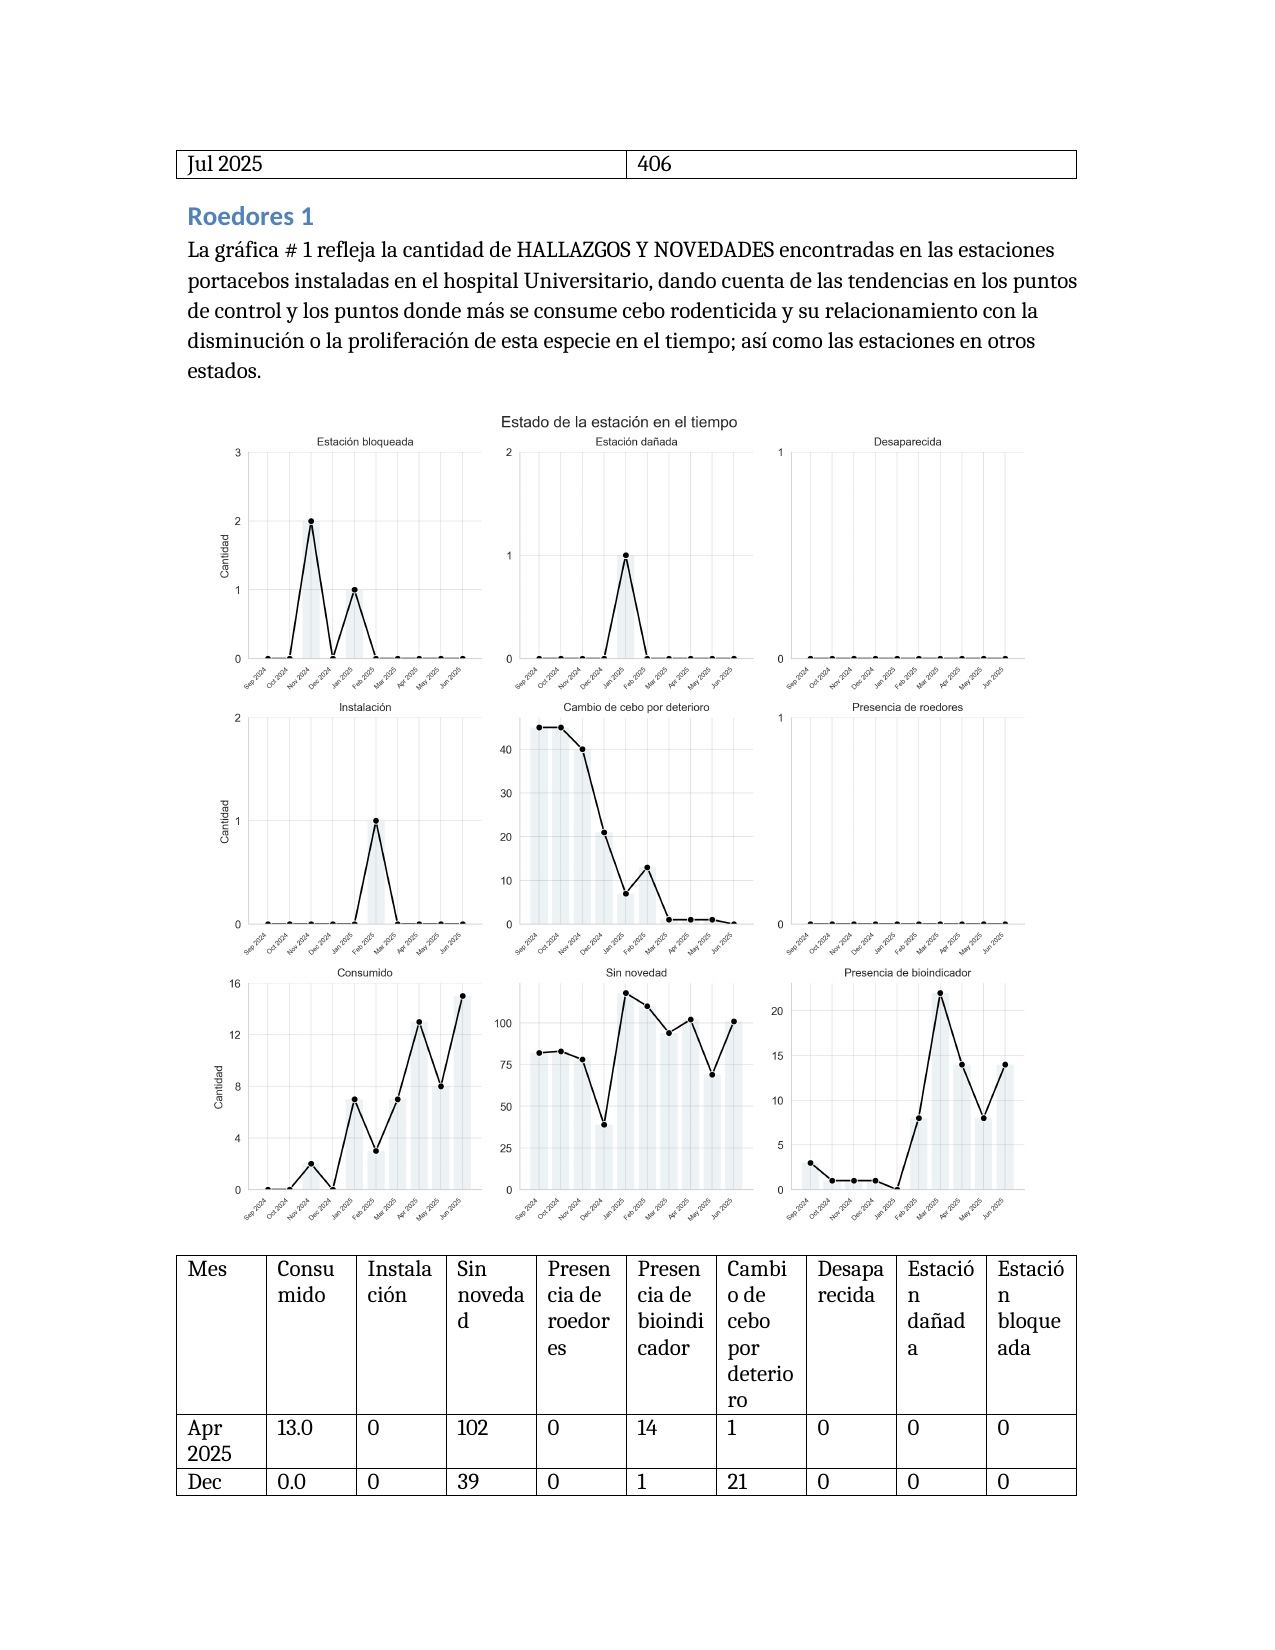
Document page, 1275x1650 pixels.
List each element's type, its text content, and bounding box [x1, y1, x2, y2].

table_cell 0 [807, 1469, 896, 1495]
table_cell 1 [627, 1469, 716, 1495]
table_cell 13.0 [267, 1415, 356, 1467]
table_cell 39 [447, 1469, 536, 1495]
table_header Mes [177, 1256, 266, 1414]
table_cell 0 [987, 1469, 1076, 1495]
table_cell 0 [537, 1415, 626, 1467]
table_header Presencia de bioindicador [627, 1256, 716, 1414]
table_cell 0 [807, 1415, 896, 1467]
subtitle Roedores 1 [187, 199, 1087, 232]
table_cell Apr 2025 [177, 1415, 266, 1467]
table_cell 1 [717, 1415, 806, 1467]
table_cell 14 [627, 1415, 716, 1467]
table_cell Dec 2024 [177, 1469, 266, 1495]
table_cell 0 [357, 1415, 446, 1467]
table_cell 21 [717, 1469, 806, 1495]
text La gráfica # 1 refleja la cantidad de HALLAZGOS Y NOVEDADES encontradas en las estaciones portacebos instaladas en el hospital Universitario, dando cuenta de las tendencias en los puntos de control y los puntos donde más se consume cebo rodenticida y su relacionamiento con la disminución o la proliferación de esta especie en el tiempo; así como las estaciones en otros estados. [187, 237, 1087, 384]
table_header Estación bloqueada [987, 1256, 1076, 1414]
table_header Instalación [357, 1256, 446, 1414]
table_cell 406 [627, 151, 1076, 177]
table_cell 0 [897, 1415, 986, 1467]
table_header Consumido [267, 1256, 356, 1414]
table_cell 0 [537, 1469, 626, 1495]
table_header Sin novedad [447, 1256, 536, 1414]
table_header Presencia de roedores [537, 1256, 626, 1414]
table_cell 102 [447, 1415, 536, 1467]
table_cell 0.0 [267, 1469, 356, 1495]
table_cell 0 [897, 1469, 986, 1495]
table_cell Jul 2025 [177, 151, 626, 177]
picture [206, 409, 1032, 1230]
table_cell 0 [357, 1469, 446, 1495]
table_header Estación dañada [897, 1256, 986, 1414]
table_header Cambio de cebo por deterioro [717, 1256, 806, 1414]
table_header Desaparecida [807, 1256, 896, 1414]
table_cell 0 [987, 1415, 1076, 1467]
